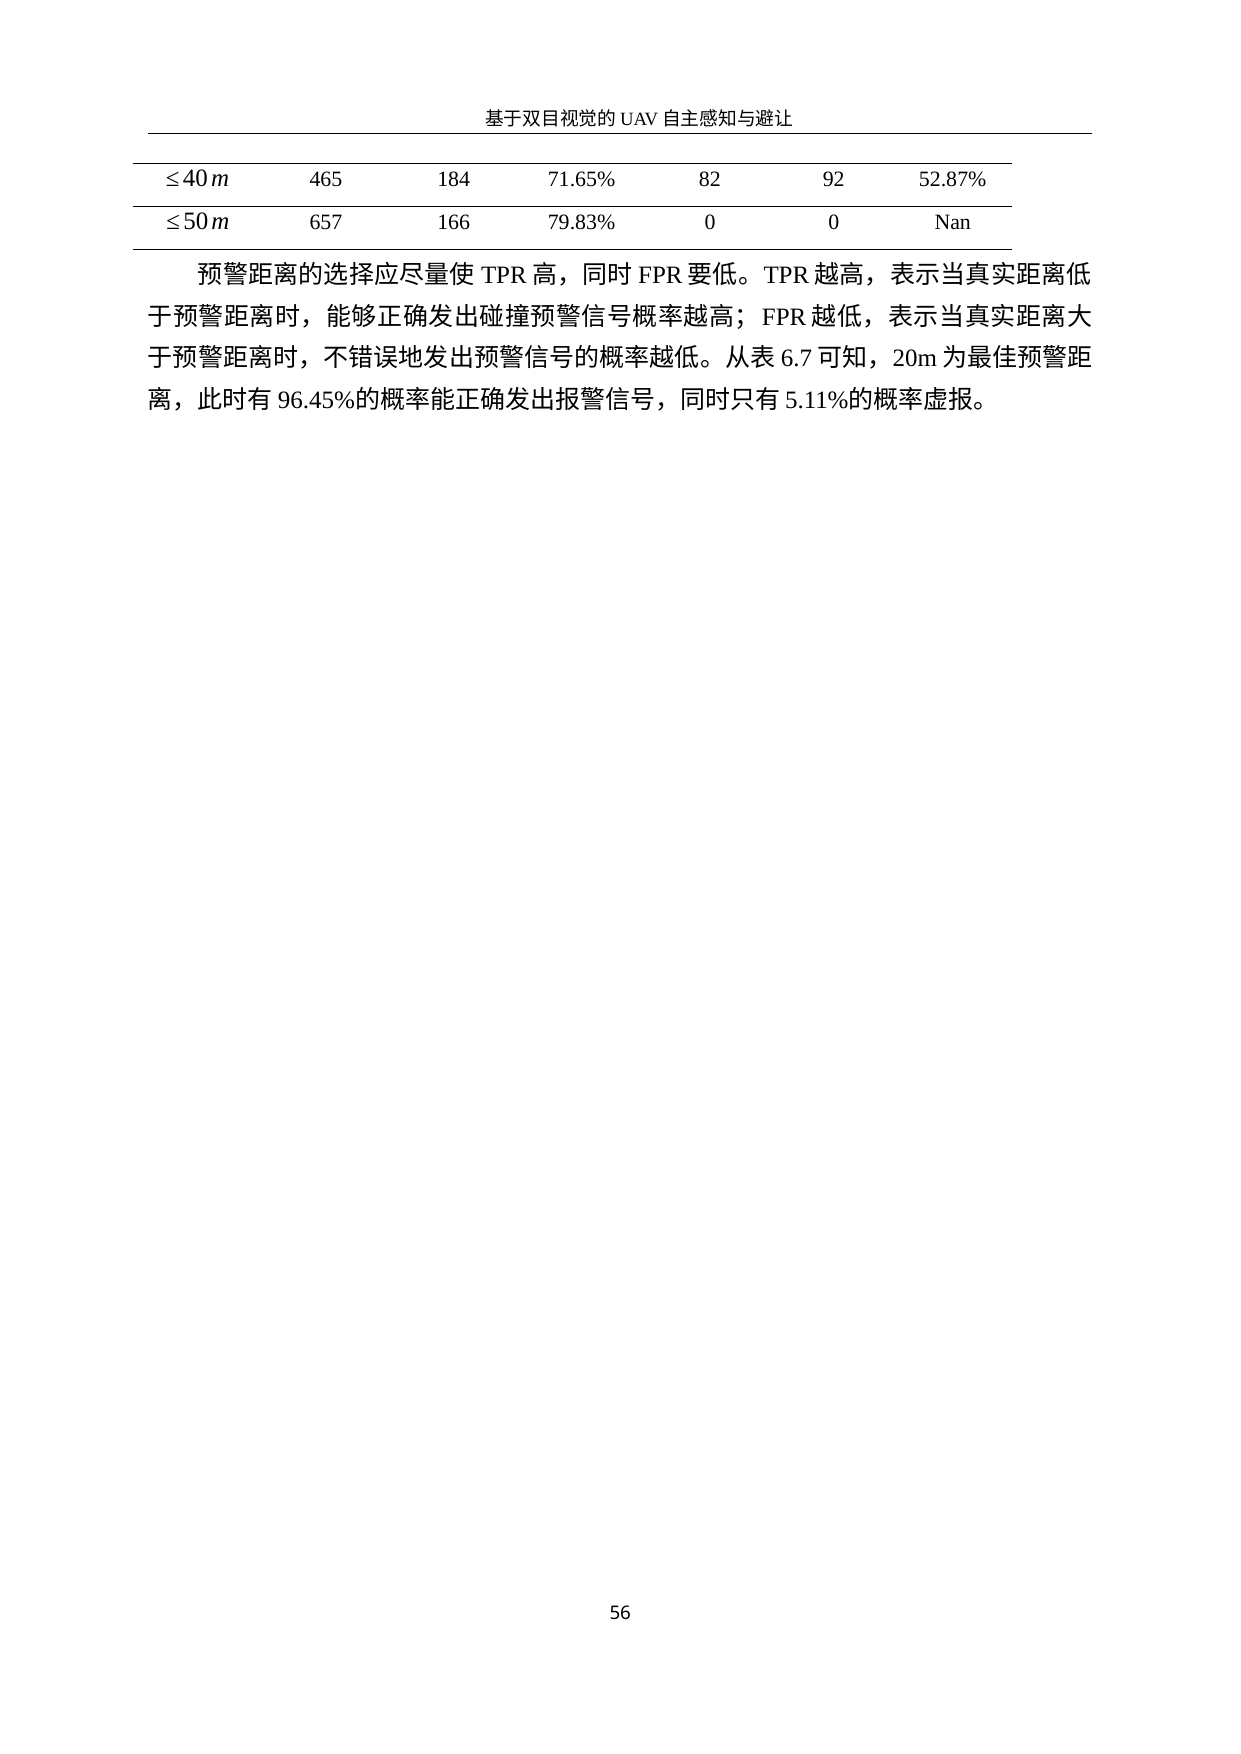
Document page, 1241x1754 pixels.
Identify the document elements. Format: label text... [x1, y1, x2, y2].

table_cell 71.65% [518, 164, 645, 206]
table_cell 657 [263, 207, 389, 249]
table_cell [133, 164, 262, 206]
table_cell 82 [645, 164, 774, 206]
table_cell 0 [645, 207, 774, 249]
table_cell 92 [774, 164, 893, 206]
table_cell Nan [893, 207, 1012, 249]
table_cell [133, 207, 262, 249]
table_cell 52.87% [893, 164, 1012, 206]
table_cell 166 [389, 207, 517, 249]
list 预警距离的选择应尽量使TPR高，同时FPR要低。TPR越高，表示当真实距离低于预警距离时，能够正确发出碰撞预警信号概率越高；FPR越低，表示当真实距离大于预警距离时，不错误地发出预警信号的概率越低。从表6.7可知，20m为最佳预警距离，此时有96.45%的概率能正确发出报警信号，同时只有5.11%的概率虚报。 [148, 250, 1092, 417]
table_cell 465 [263, 164, 389, 206]
table_cell 0 [774, 207, 893, 249]
table_cell 79.83% [518, 207, 645, 249]
table_cell 184 [389, 164, 517, 206]
